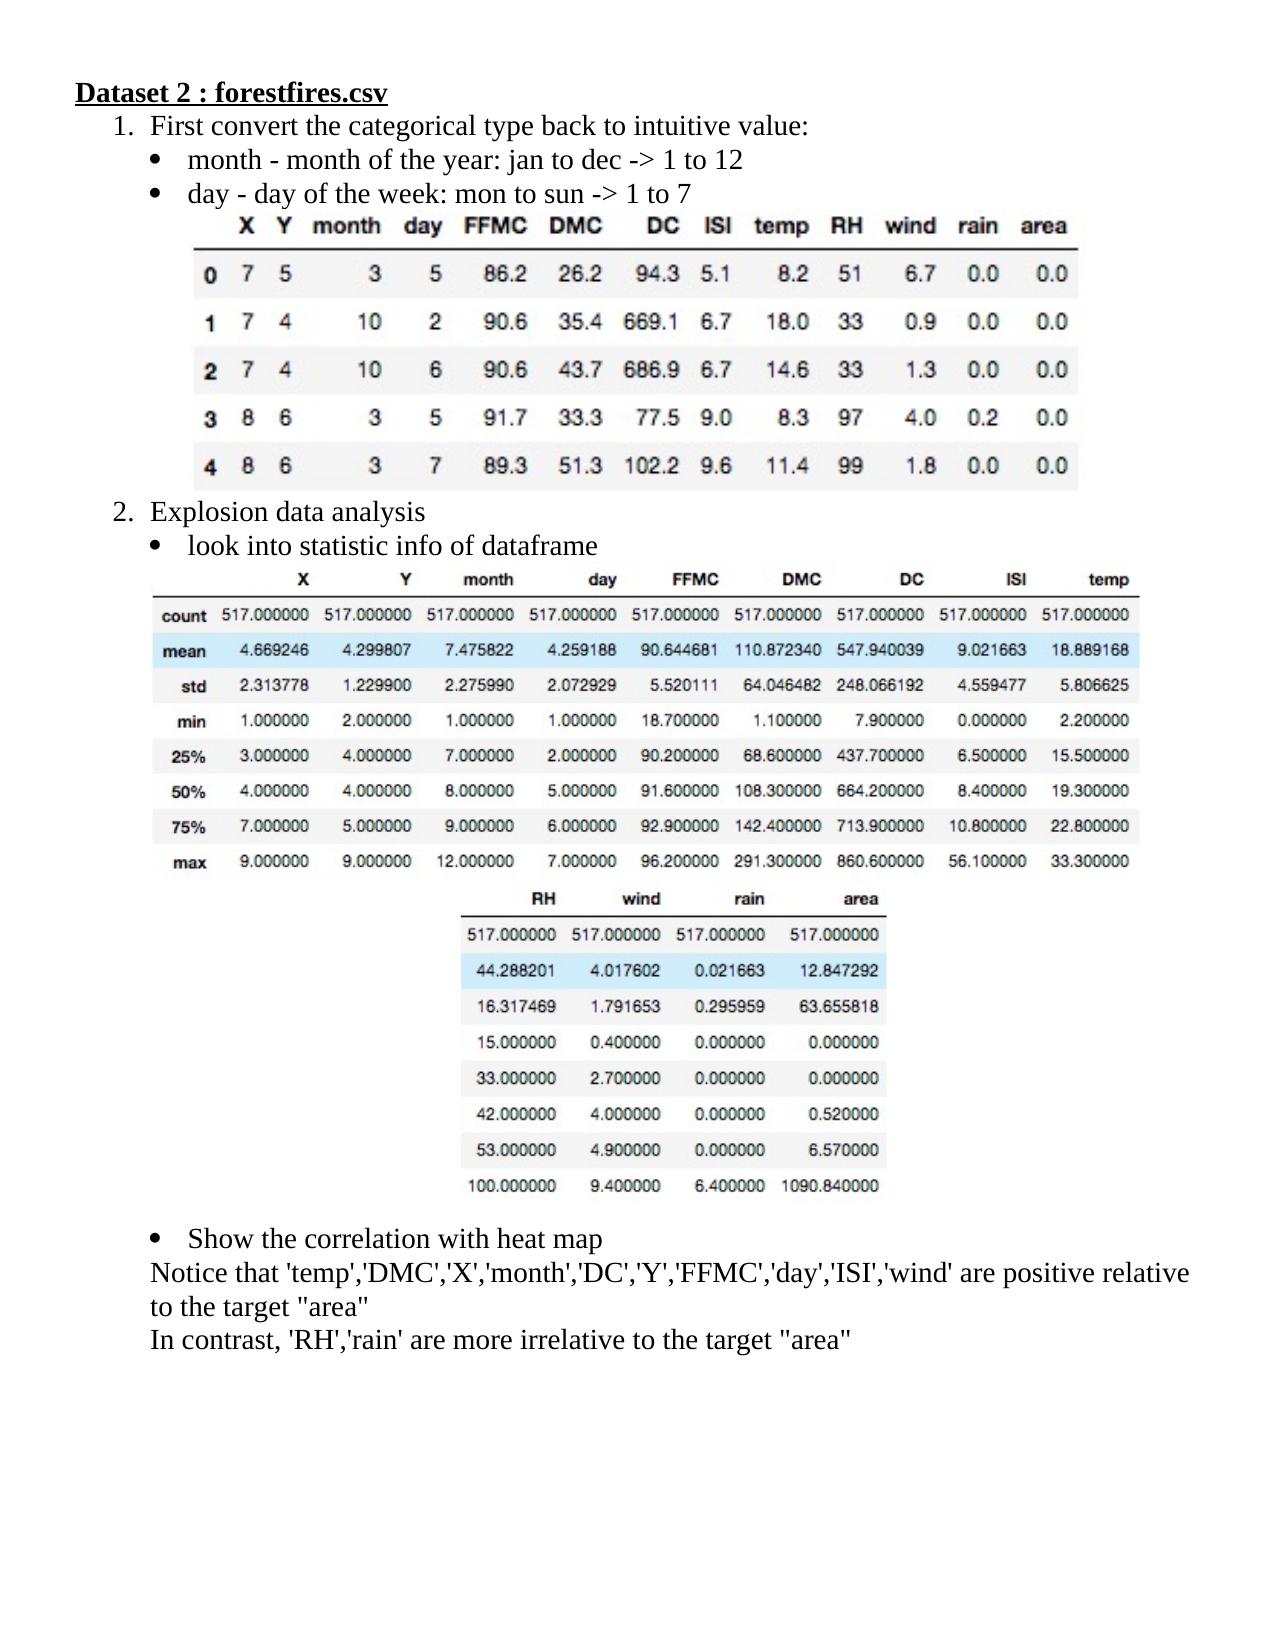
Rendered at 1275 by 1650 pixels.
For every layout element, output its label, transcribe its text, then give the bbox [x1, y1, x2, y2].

picture [150, 561, 1140, 1203]
list Explosion data analysis [112, 494, 1200, 528]
subtitle Show the correlation with heat map [150, 1222, 1200, 1255]
list First convert the categorical type back to intuitive value: [112, 108, 1200, 142]
text Dataset 2 : forestfires.csv [75, 75, 1200, 108]
list month - month of the year: jan to dec -> 1 to 12 [150, 142, 1200, 176]
text Notice that 'temp','DMC','X','month','DC','Y','FFMC','day','ISI','wind' are positive relative to the target "area" In contrast, 'RH','rain' are more irrelative to the target "area" [150, 1255, 1200, 1356]
picture [188, 209, 1087, 495]
list look into statistic info of dataframe [150, 528, 1200, 561]
list day - day of the week: mon to sun -> 1 to 7 [150, 176, 1200, 209]
